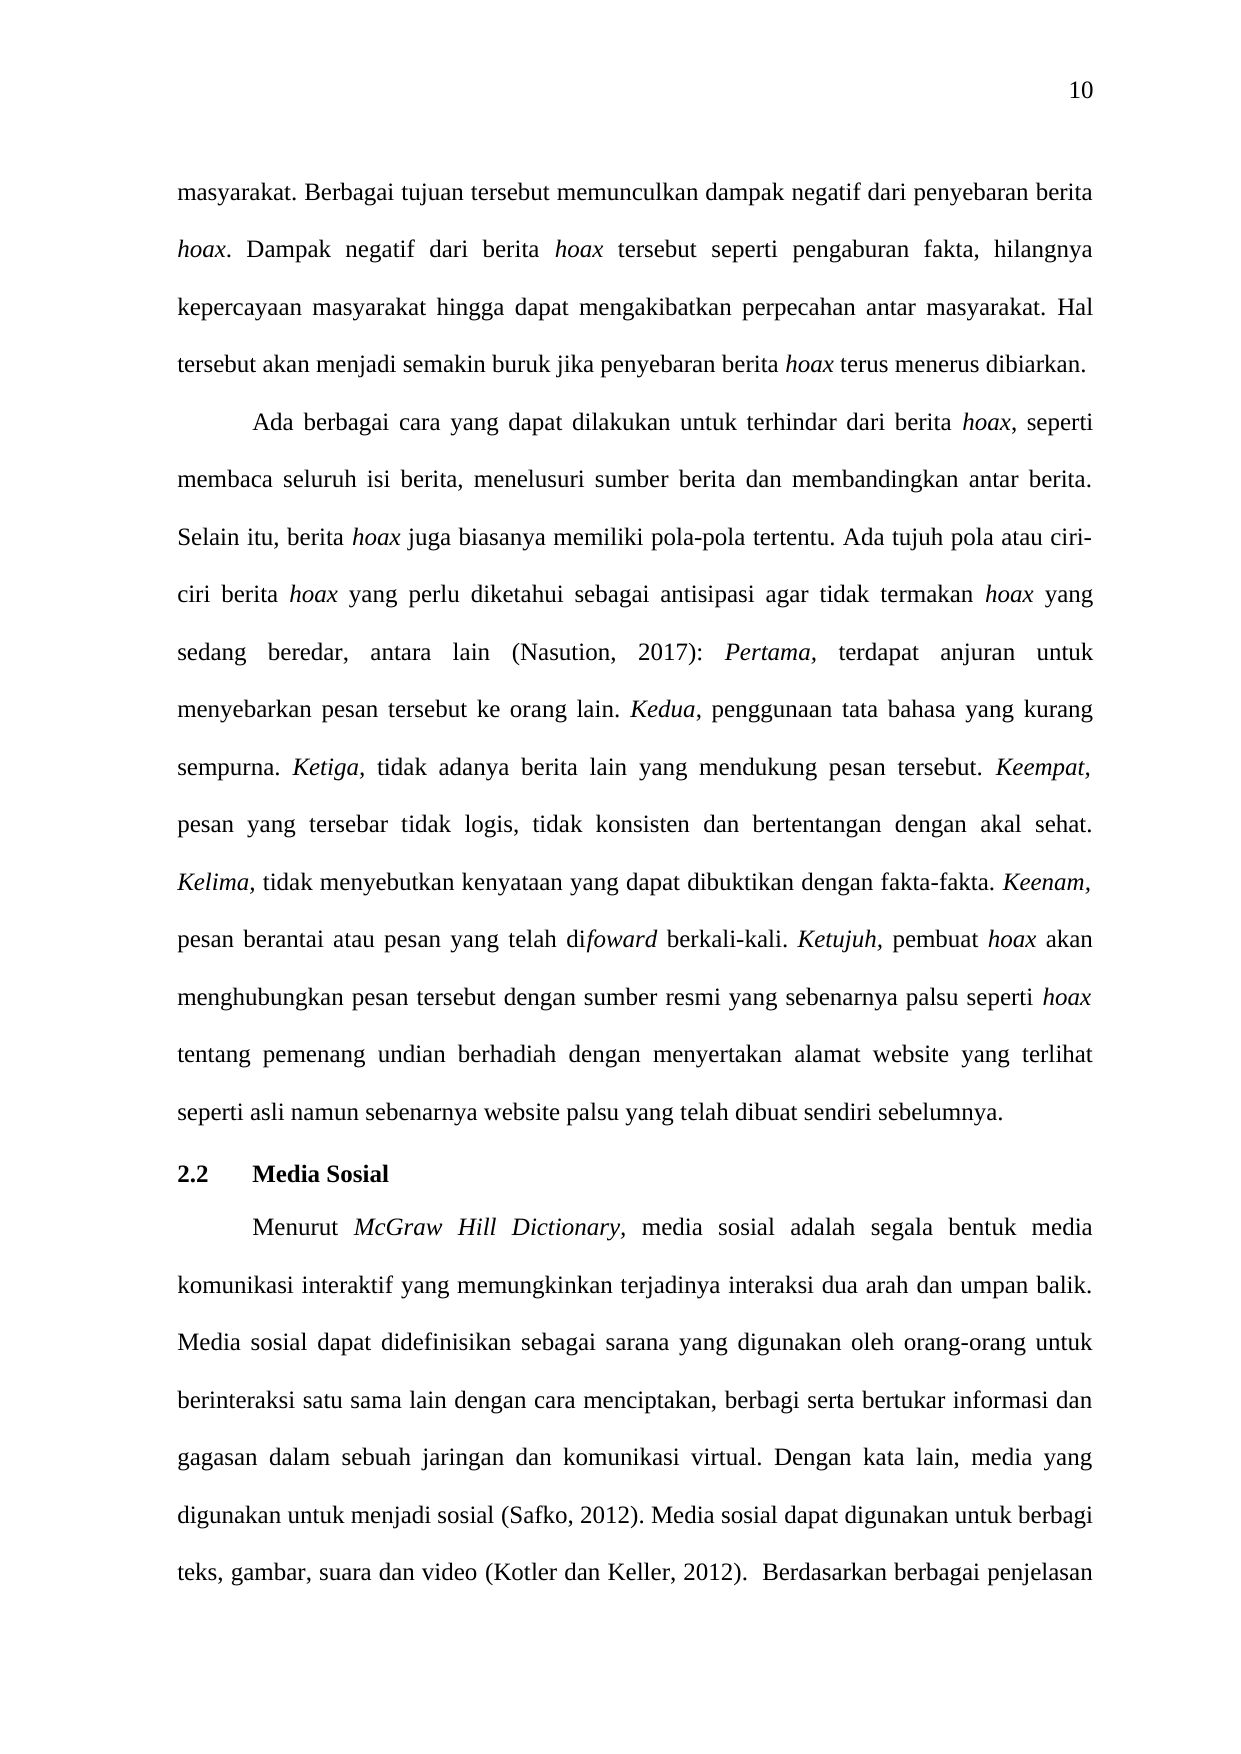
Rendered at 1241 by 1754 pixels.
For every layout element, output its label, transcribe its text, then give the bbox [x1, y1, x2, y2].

subtitle 2.2 Media Sosial [177, 1159, 1093, 1187]
list Ada berbagai cara yang dapat dilakukan untuk terhindar dari berita hoax, seperti membaca seluruh isi berita, menelusuri sumber berita dan membandingkan antar berita. Selain itu, berita hoax juga biasanya memiliki pola-pola tertentu. Ada tujuh pola atau ciri-ciri berita hoax yang perlu diketahui sebagai antisipasi agar tidak termakan hoax yang sedang beredar, antara lain (Nasution, 2017): Pertama, terdapat anjuran untuk menyebarkan pesan tersebut ke orang lain. Kedua, penggunaan tata bahasa yang kurang sempurna. Ketiga, tidak adanya berita lain yang mendukung pesan tersebut. Keempat, pesan yang tersebar tidak logis, tidak konsisten dan bertentangan dengan akal sehat. Kelima, tidak menyebutkan kenyataan yang dapat dibuktikan dengan fakta-fakta. Keenam, pesan berantai atau pesan yang telah difoward berkali-kali. Ketujuh, pembuat hoax akan menghubungkan pesan tersebut dengan sumber resmi yang sebenarnya palsu seperti hoax tentang pemenang undian berhadiah dengan menyertakan alamat website yang terlihat seperti asli namun sebenarnya website palsu yang telah dibuat sendiri sebelumnya. [177, 407, 1093, 1126]
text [177, 177, 1093, 378]
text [177, 1212, 1093, 1586]
